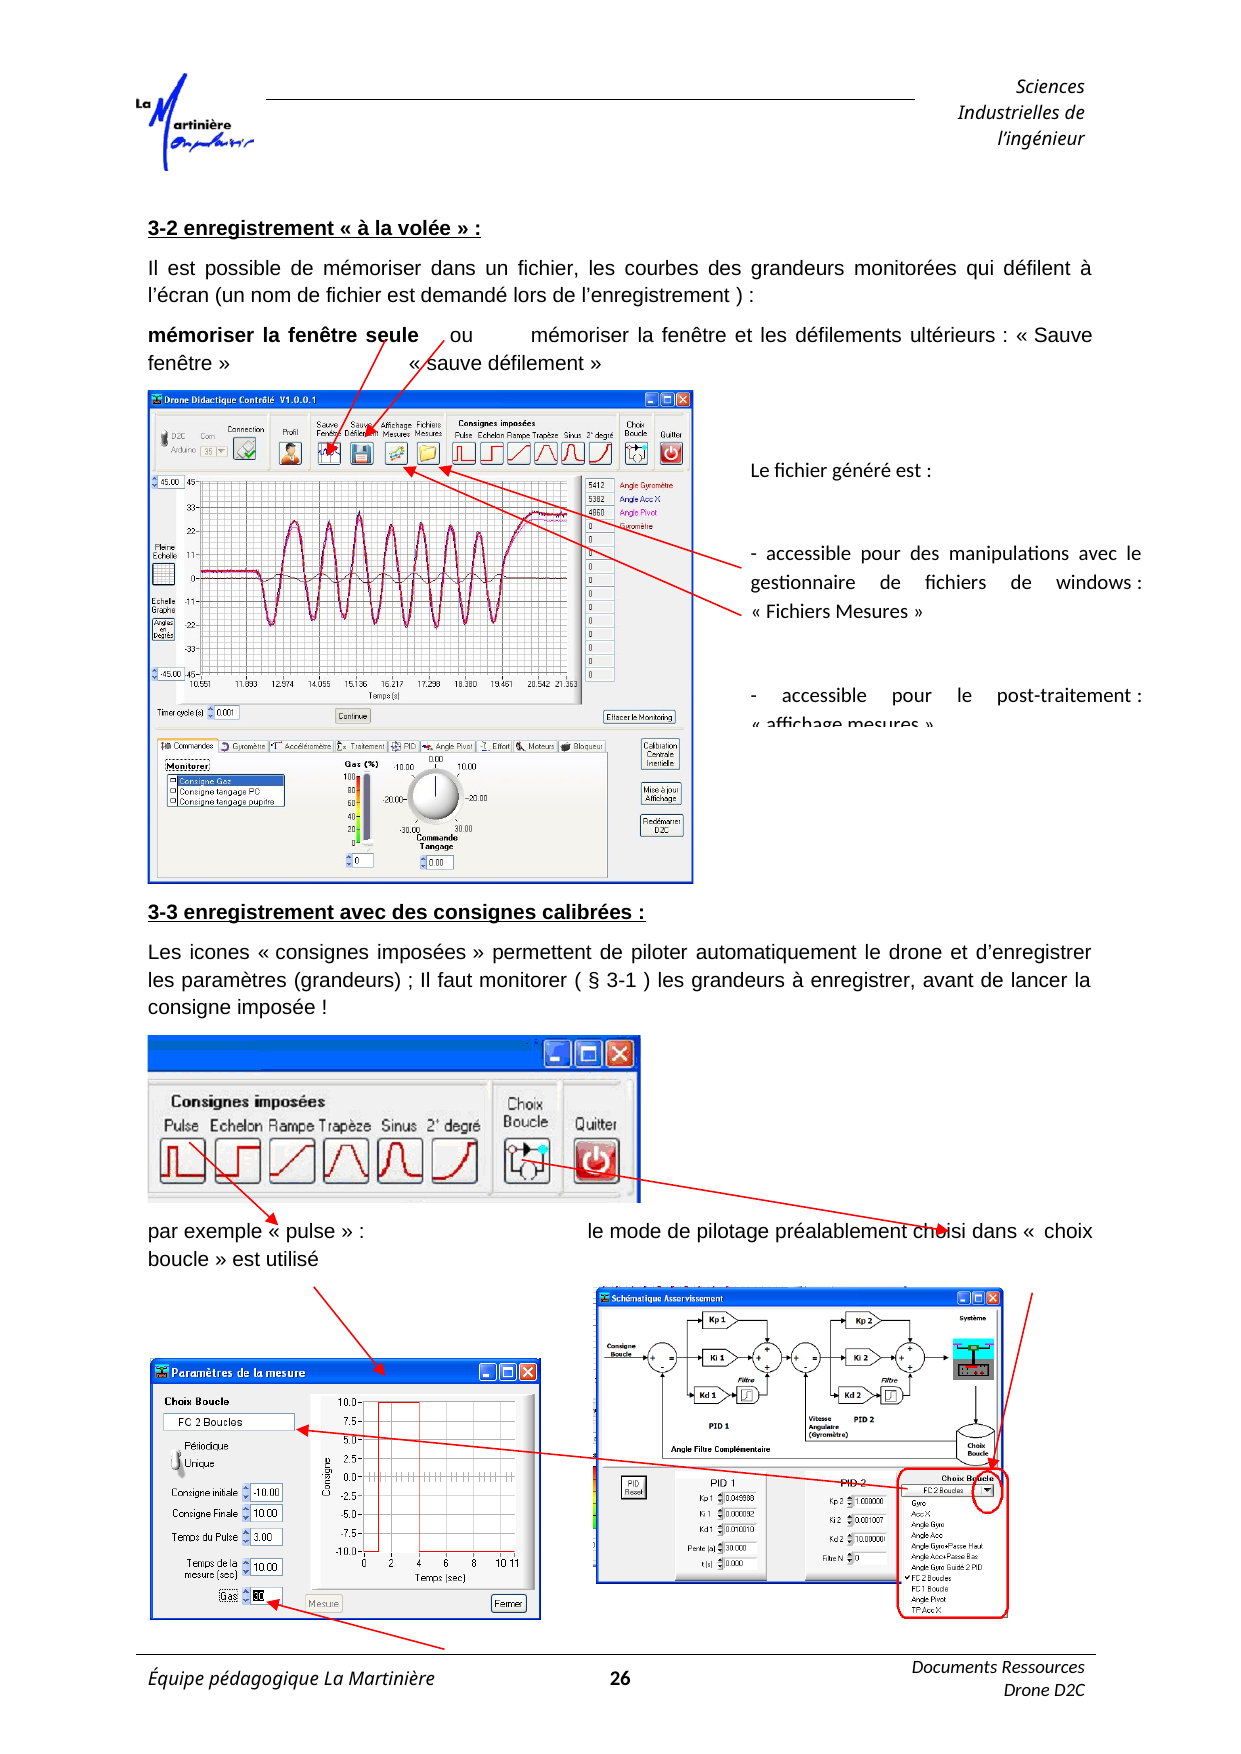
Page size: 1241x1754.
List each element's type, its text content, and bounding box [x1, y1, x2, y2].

text mémoriser la fenêtre seule ou mémoriser la fenêtre et les défilements ultérieurs : « Sauve fenêtre » « sauve défilement » [148, 323, 1093, 375]
text 3-2 enregistrement « à la volée » : [148, 216, 1093, 240]
text Il est possible de mémoriser dans un fichier, les courbes des grandeurs monitorées qui défilent à l’écran (un nom de fichier est demandé lors de l’enregistrement ) : [148, 256, 1093, 307]
text par exemple « pulse » : le mode de pilotage préalablement choisi dans « choix boucle » est utilisé [148, 1219, 1093, 1270]
picture [136, 73, 254, 171]
text 3-3 enregistrement avec des consignes calibrées : [148, 900, 1093, 924]
text Les icones « consignes imposées » permettent de piloter automatiquement le drone et d’enregistrer les paramètres (grandeurs) ; Il faut monitorer ( § 3-1 ) les grandeurs à enregistrer, avant de lancer la consigne imposée ! [148, 940, 1093, 1019]
